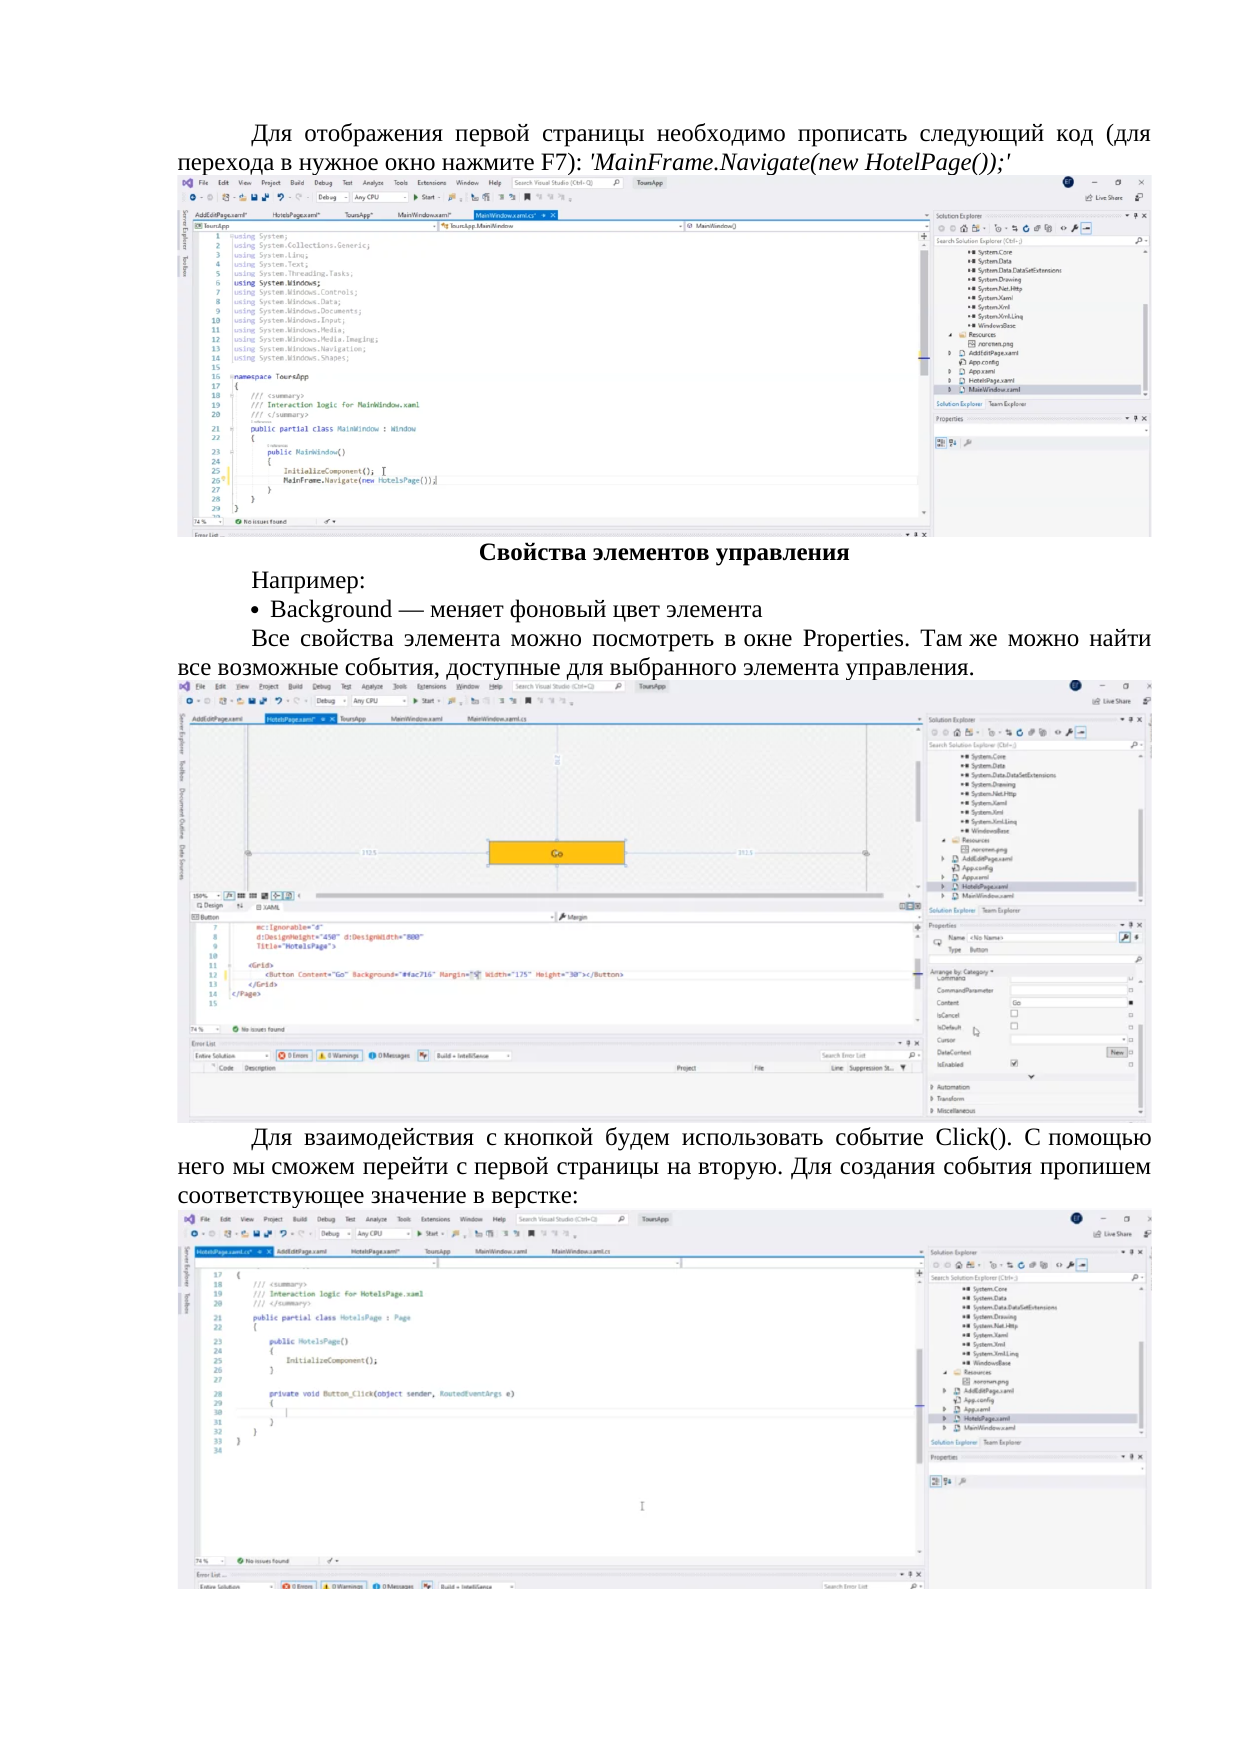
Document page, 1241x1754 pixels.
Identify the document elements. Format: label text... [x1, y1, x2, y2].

picture [177, 1208, 1152, 1589]
picture [177, 680, 1152, 1123]
text Свойства элементов управления [177, 537, 1152, 566]
text Например: [177, 566, 1152, 594]
picture [177, 175, 1152, 537]
text Для взаимодействия с кнопкой будем использовать событие Click(). С помощью него мы сможем перейти с первой страницы на вторую. Для создания события пропишем соответствующее значение в верстке: [177, 1123, 1152, 1208]
text Все свойства элемента можно посмотреть в окне Properties. Там же можно найти все возможные события, доступные для выбранного элемента управления. [177, 623, 1152, 680]
text Для отображения первой страницы необходимо прописать следующий код (для перехода в нужное окно нажмите F7): 'MainFrame.Navigate(new HotelPage());' [177, 118, 1152, 175]
list Background — меняет фоновый цвет элемента [177, 594, 1152, 623]
